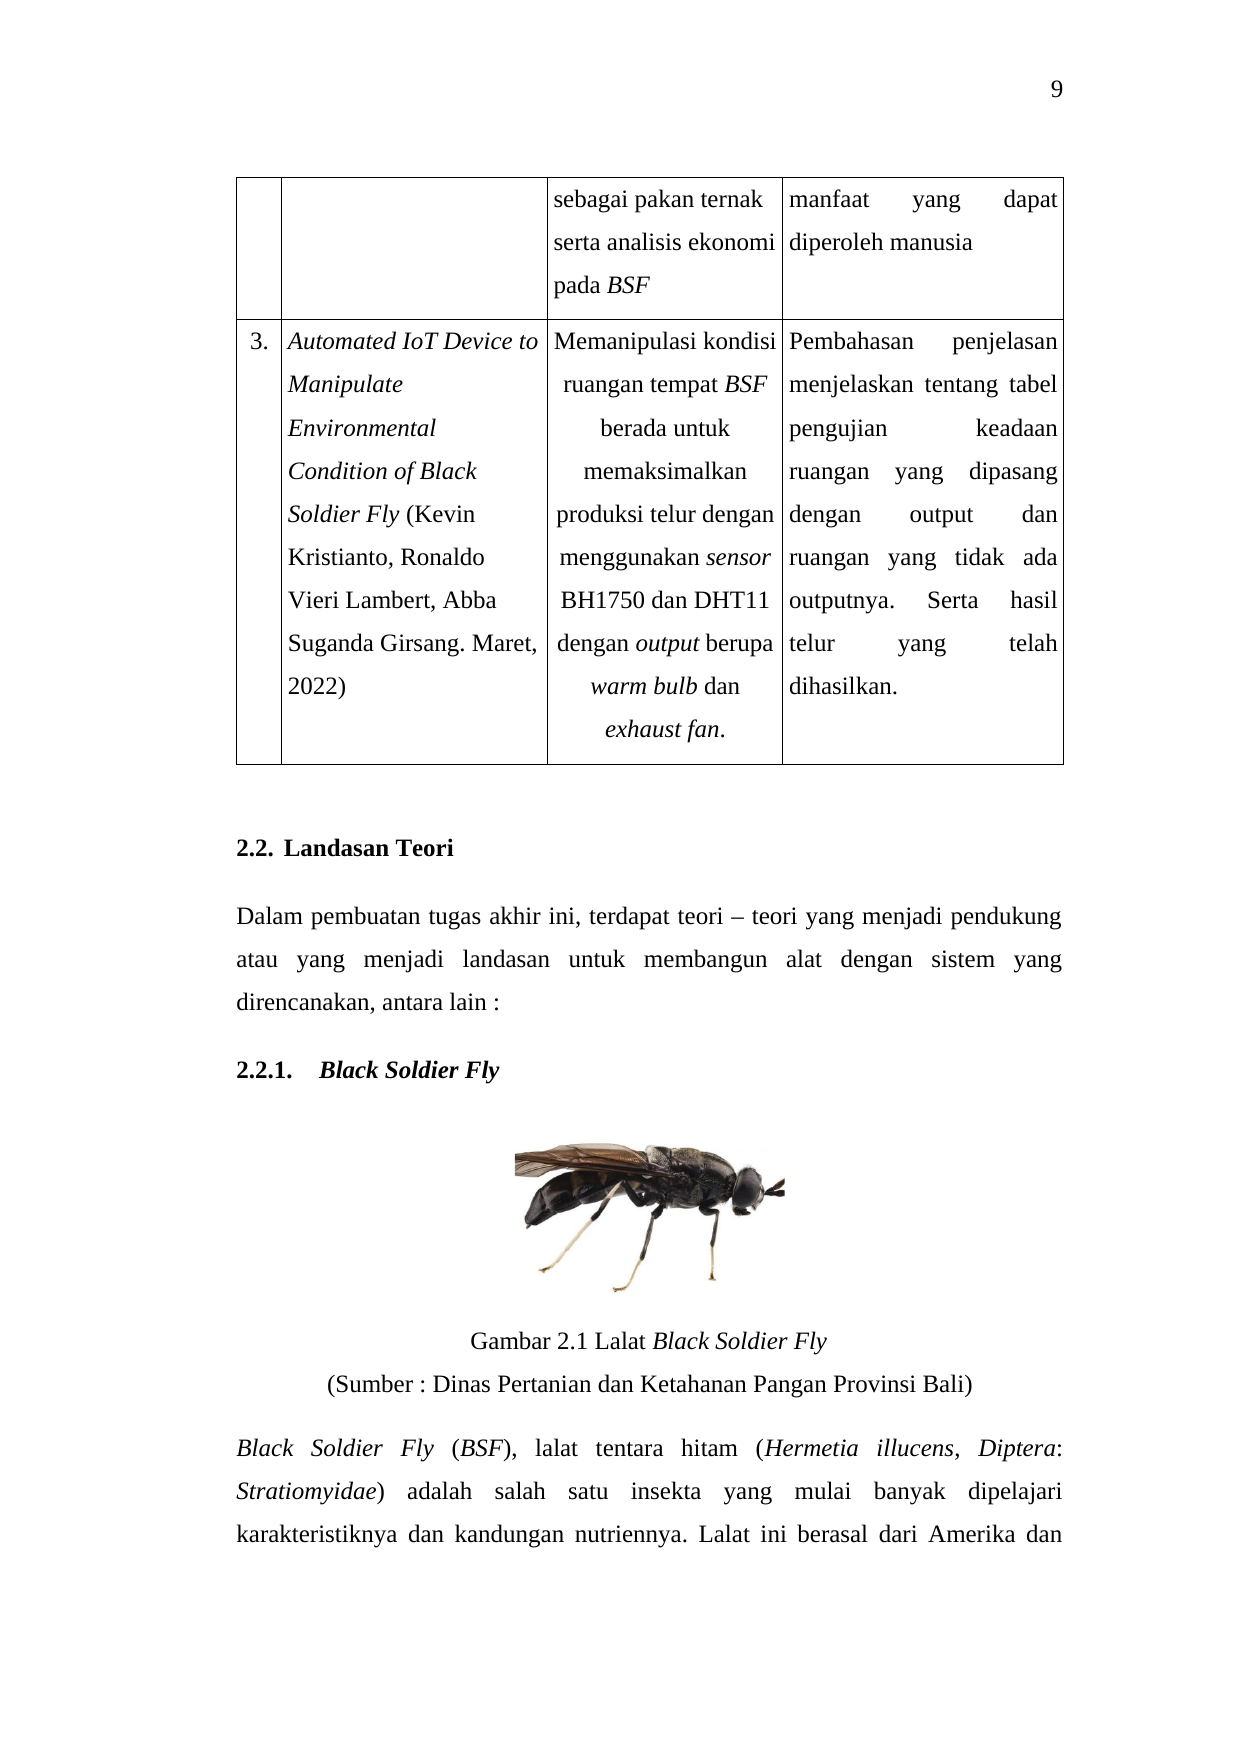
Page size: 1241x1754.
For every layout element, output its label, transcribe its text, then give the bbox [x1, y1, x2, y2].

table_cell Automated IoT Device to Manipulate Environmental Condition of Black Soldier Fly (Kevin Kristianto, Ronaldo Vieri Lambert, Abba Suganda Girsang. Maret, 2022) [282, 320, 547, 763]
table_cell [783, 178, 1063, 319]
list Black Soldier Fly [236, 1055, 1063, 1084]
text Dalam pembuatan tugas akhir ini, terdapat teori – teori yang menjadi pendukung atau yang menjadi landasan untuk membangun alat dengan sistem yang direncanakan, antara lain : [236, 901, 1063, 1016]
picture [514, 1115, 785, 1295]
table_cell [282, 178, 547, 319]
text Gambar 2.1 Lalat Black Soldier Fly (Sumber : Dinas Pertanian dan Ketahanan Pangan Provinsi Bali) [236, 1326, 1063, 1398]
table_cell 3. [237, 320, 281, 763]
list Landasan Teori [236, 833, 1063, 861]
table_cell Memanipulasi kondisi ruangan tempat BSF berada untuk memaksimalkan produksi telur dengan menggunakan sensor BH1750 dan DHT11 dengan output berupa warm bulb dan exhaust fan. [548, 320, 782, 763]
table_cell Pembahasan penjelasan menjelaskan tentang tabel pengujian keadaan ruangan yang dipasang dengan output dan ruangan yang tidak ada outputnya. Serta hasil telur yang telah dihasilkan. [783, 320, 1063, 763]
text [236, 1433, 1063, 1548]
table_cell 2. [237, 178, 281, 319]
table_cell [548, 178, 782, 319]
